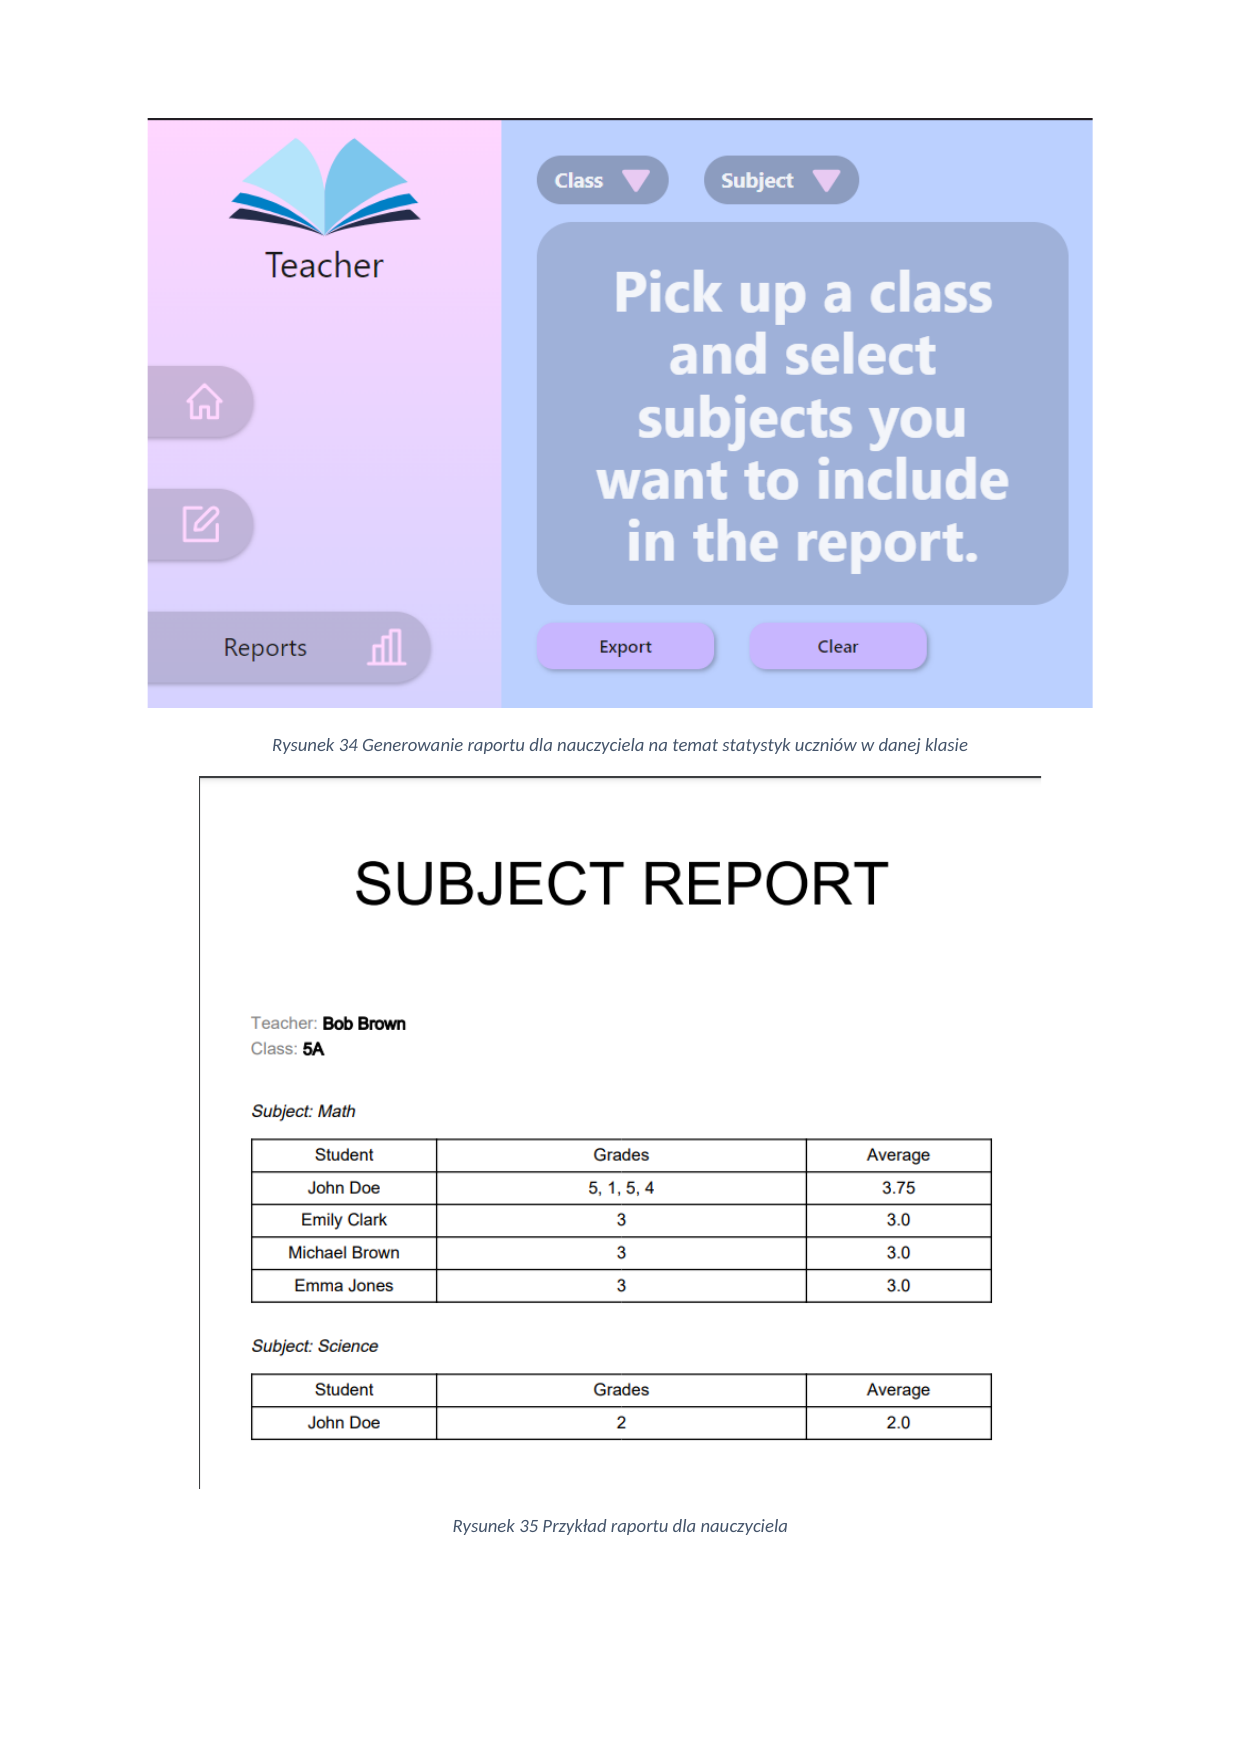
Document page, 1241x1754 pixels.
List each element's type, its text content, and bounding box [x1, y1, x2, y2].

picture [147, 118, 1093, 708]
picture [199, 776, 1042, 1489]
